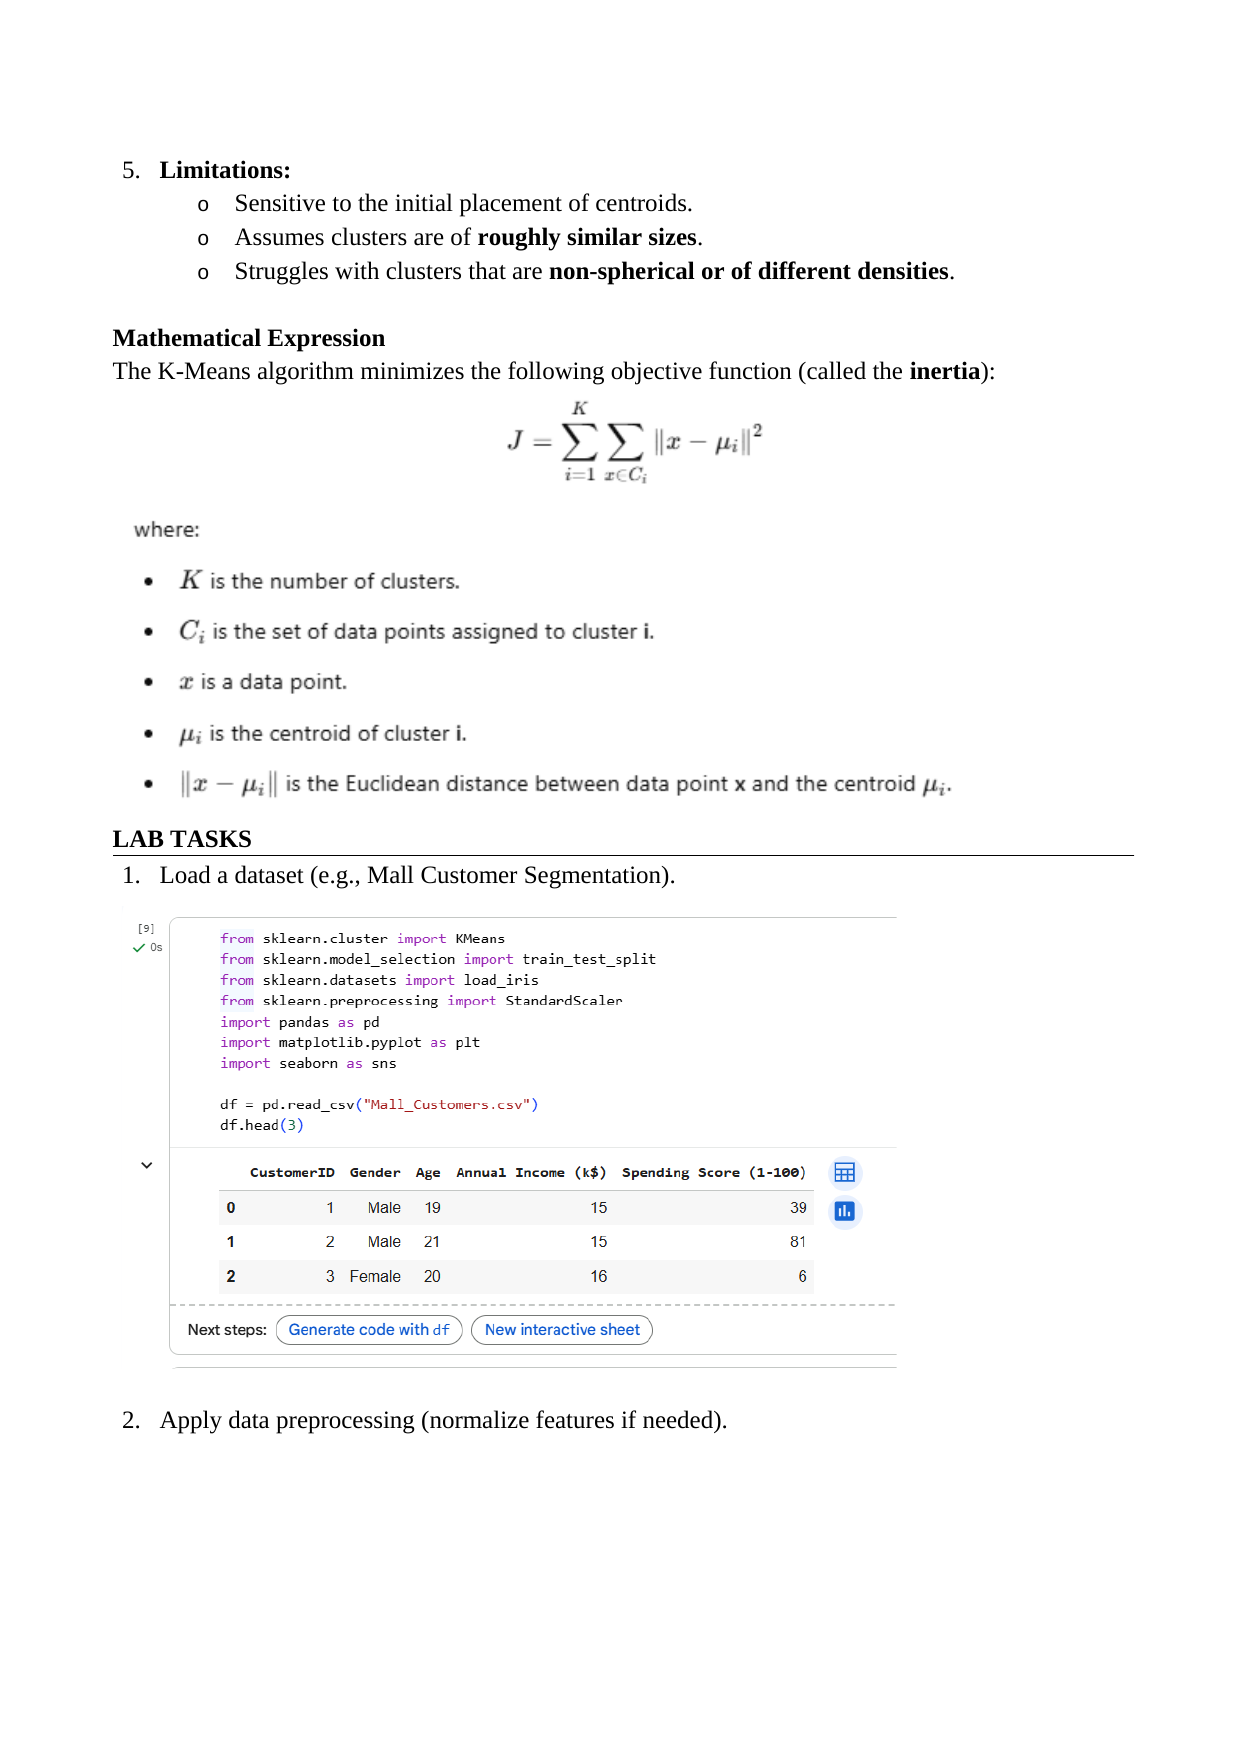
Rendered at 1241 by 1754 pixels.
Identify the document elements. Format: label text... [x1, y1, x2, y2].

list Limitations: [122, 155, 1134, 184]
list Apply data preprocessing (normalize features if needed). [122, 1406, 1134, 1434]
list Load a dataset (e.g., Mall Customer Segmentation). [122, 861, 1134, 889]
text LAB TASKS [112, 824, 1134, 856]
picture [112, 388, 969, 821]
text Mathematical Expression [112, 323, 1134, 352]
list Sensitive to the initial placement of centroids. [197, 188, 1134, 217]
text The K-Means algorithm minimizes the following objective function (called the inertia): [112, 356, 1134, 384]
list Assumes clusters are of roughly similar sizes. [197, 222, 1134, 251]
list Struggles with clusters that are non-spherical or of different densities. [197, 256, 1134, 285]
picture [121, 906, 897, 1369]
